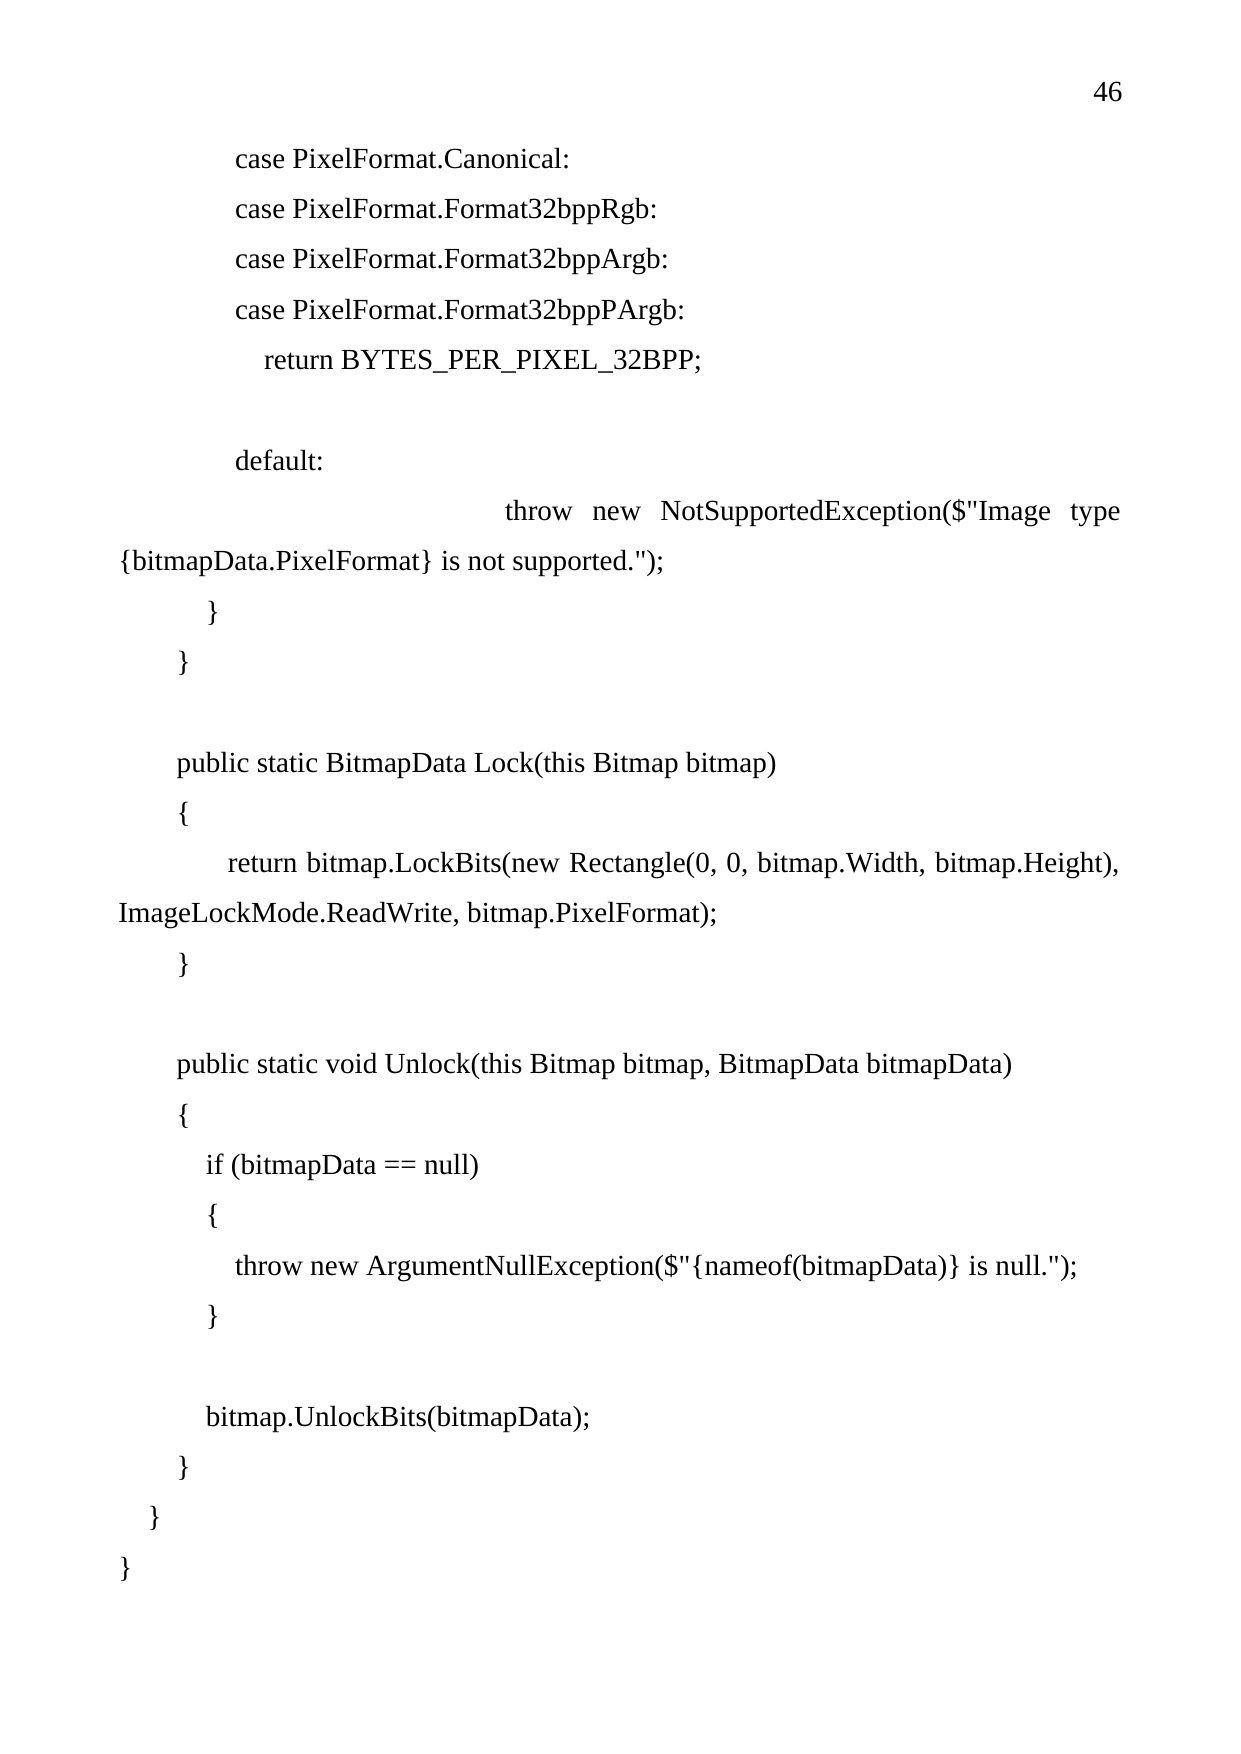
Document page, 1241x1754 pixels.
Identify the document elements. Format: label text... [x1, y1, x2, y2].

text } [118, 1499, 1122, 1533]
text { [118, 1197, 1122, 1231]
text case PixelFormat.Canonical: [118, 141, 1122, 174]
text public static void Unlock(this Bitmap bitmap, BitmapData bitmapData) [118, 1047, 1122, 1080]
text public static BitmapData Lock(this Bitmap bitmap) [118, 745, 1122, 778]
text case PixelFormat.Format32bppRgb: [118, 191, 1122, 225]
text } [118, 1550, 1122, 1583]
text { [118, 795, 1122, 828]
text bitmap.UnlockBits(bitmapData); [118, 1399, 1122, 1432]
text throw new ArgumentNullException($"{nameof(bitmapData)} is null."); [118, 1248, 1122, 1281]
text return bitmap.LockBits(new Rectangle(0, 0, bitmap.Width, bitmap.Height), ImageLockMode.ReadWrite, bitmap.PixelFormat); [118, 845, 1122, 929]
text default: [118, 443, 1122, 476]
text } [118, 644, 1122, 678]
text } [118, 594, 1122, 627]
text case PixelFormat.Format32bppArgb: [118, 242, 1122, 275]
text if (bitmapData == null) [118, 1147, 1122, 1181]
text { [118, 1097, 1122, 1130]
text } [118, 1449, 1122, 1483]
text return BYTES_PER_PIXEL_32BPP; [118, 342, 1122, 376]
text } [118, 946, 1122, 979]
text throw new NotSupportedException($"Image type {bitmapData.PixelFormat} is not supported."); [118, 493, 1122, 577]
text } [118, 1298, 1122, 1332]
text case PixelFormat.Format32bppPArgb: [118, 292, 1122, 325]
